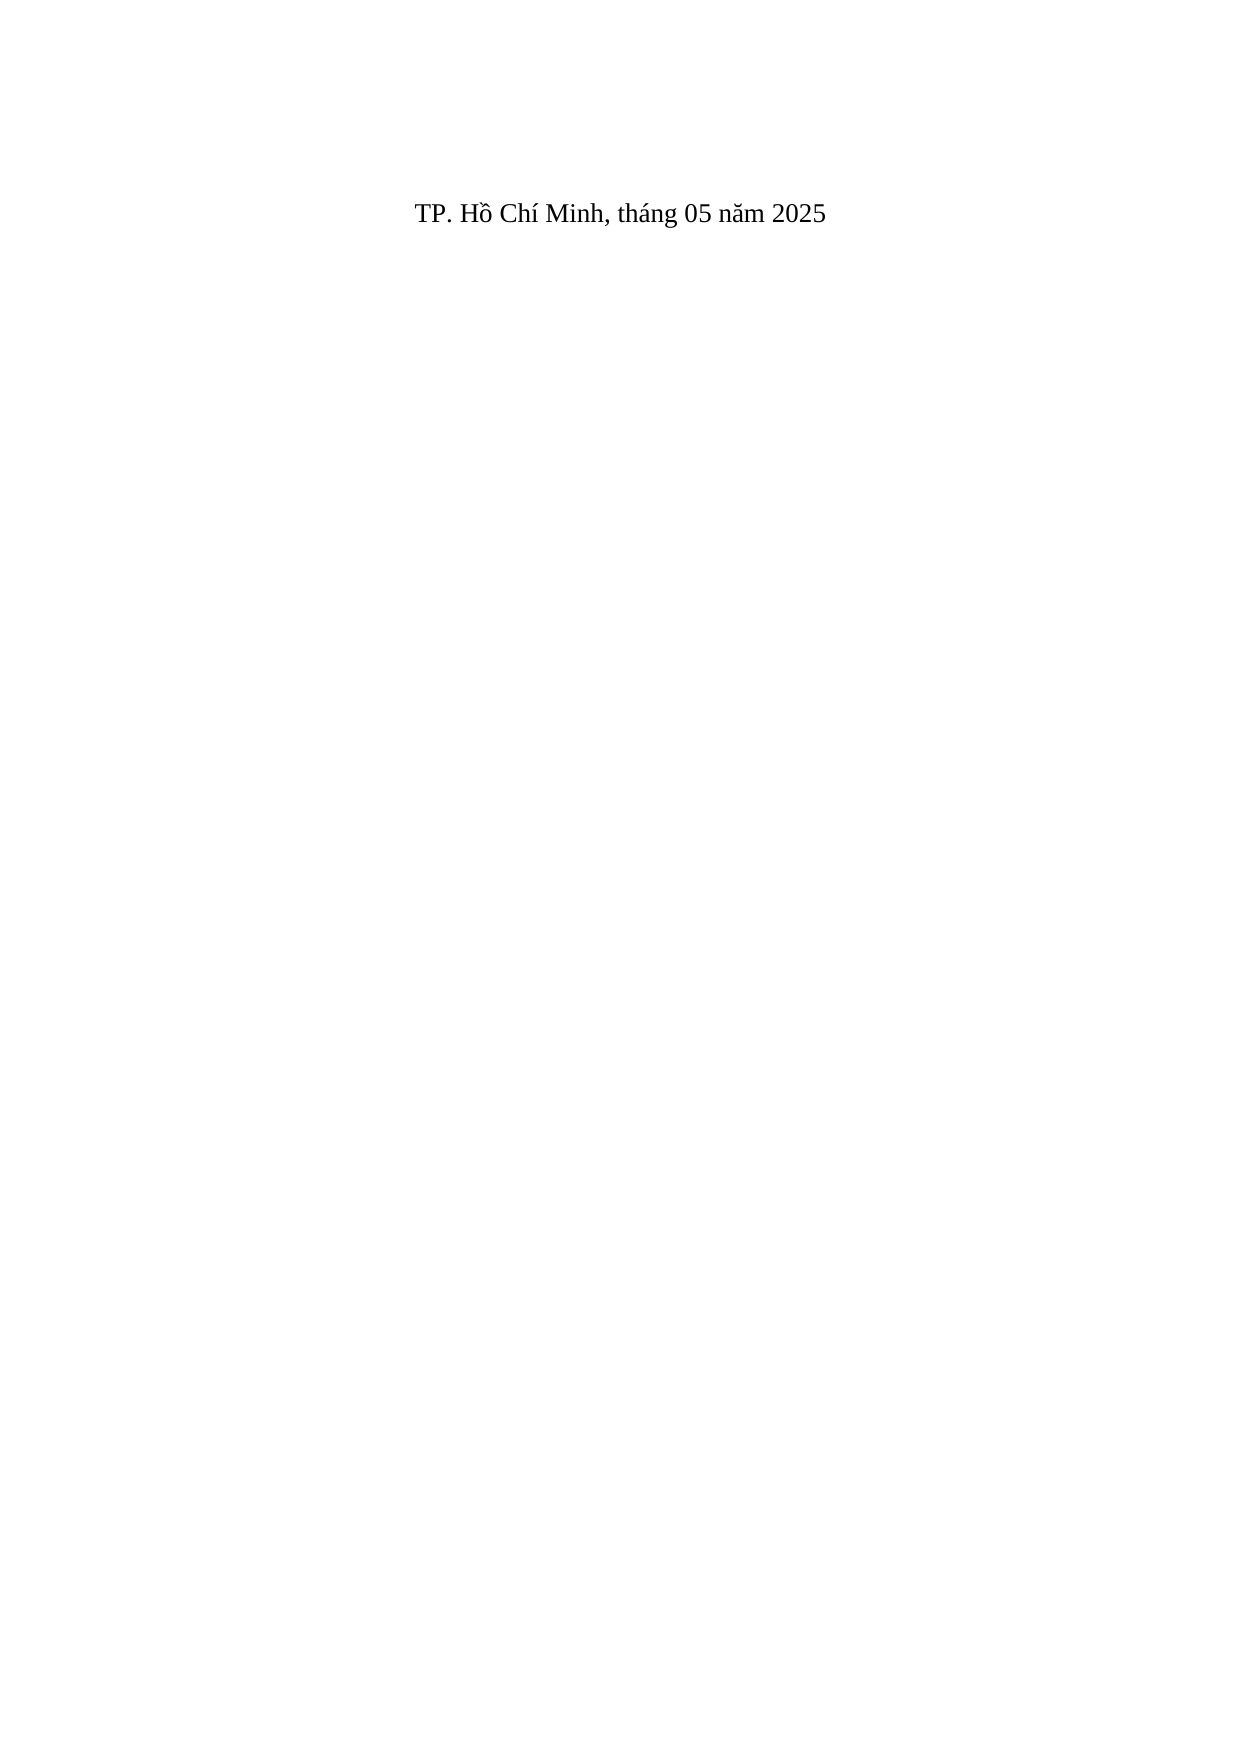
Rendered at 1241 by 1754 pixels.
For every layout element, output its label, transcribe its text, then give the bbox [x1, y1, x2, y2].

text TP. Hồ Chí Minh, tháng 05 năm 2025 [187, 197, 1053, 228]
